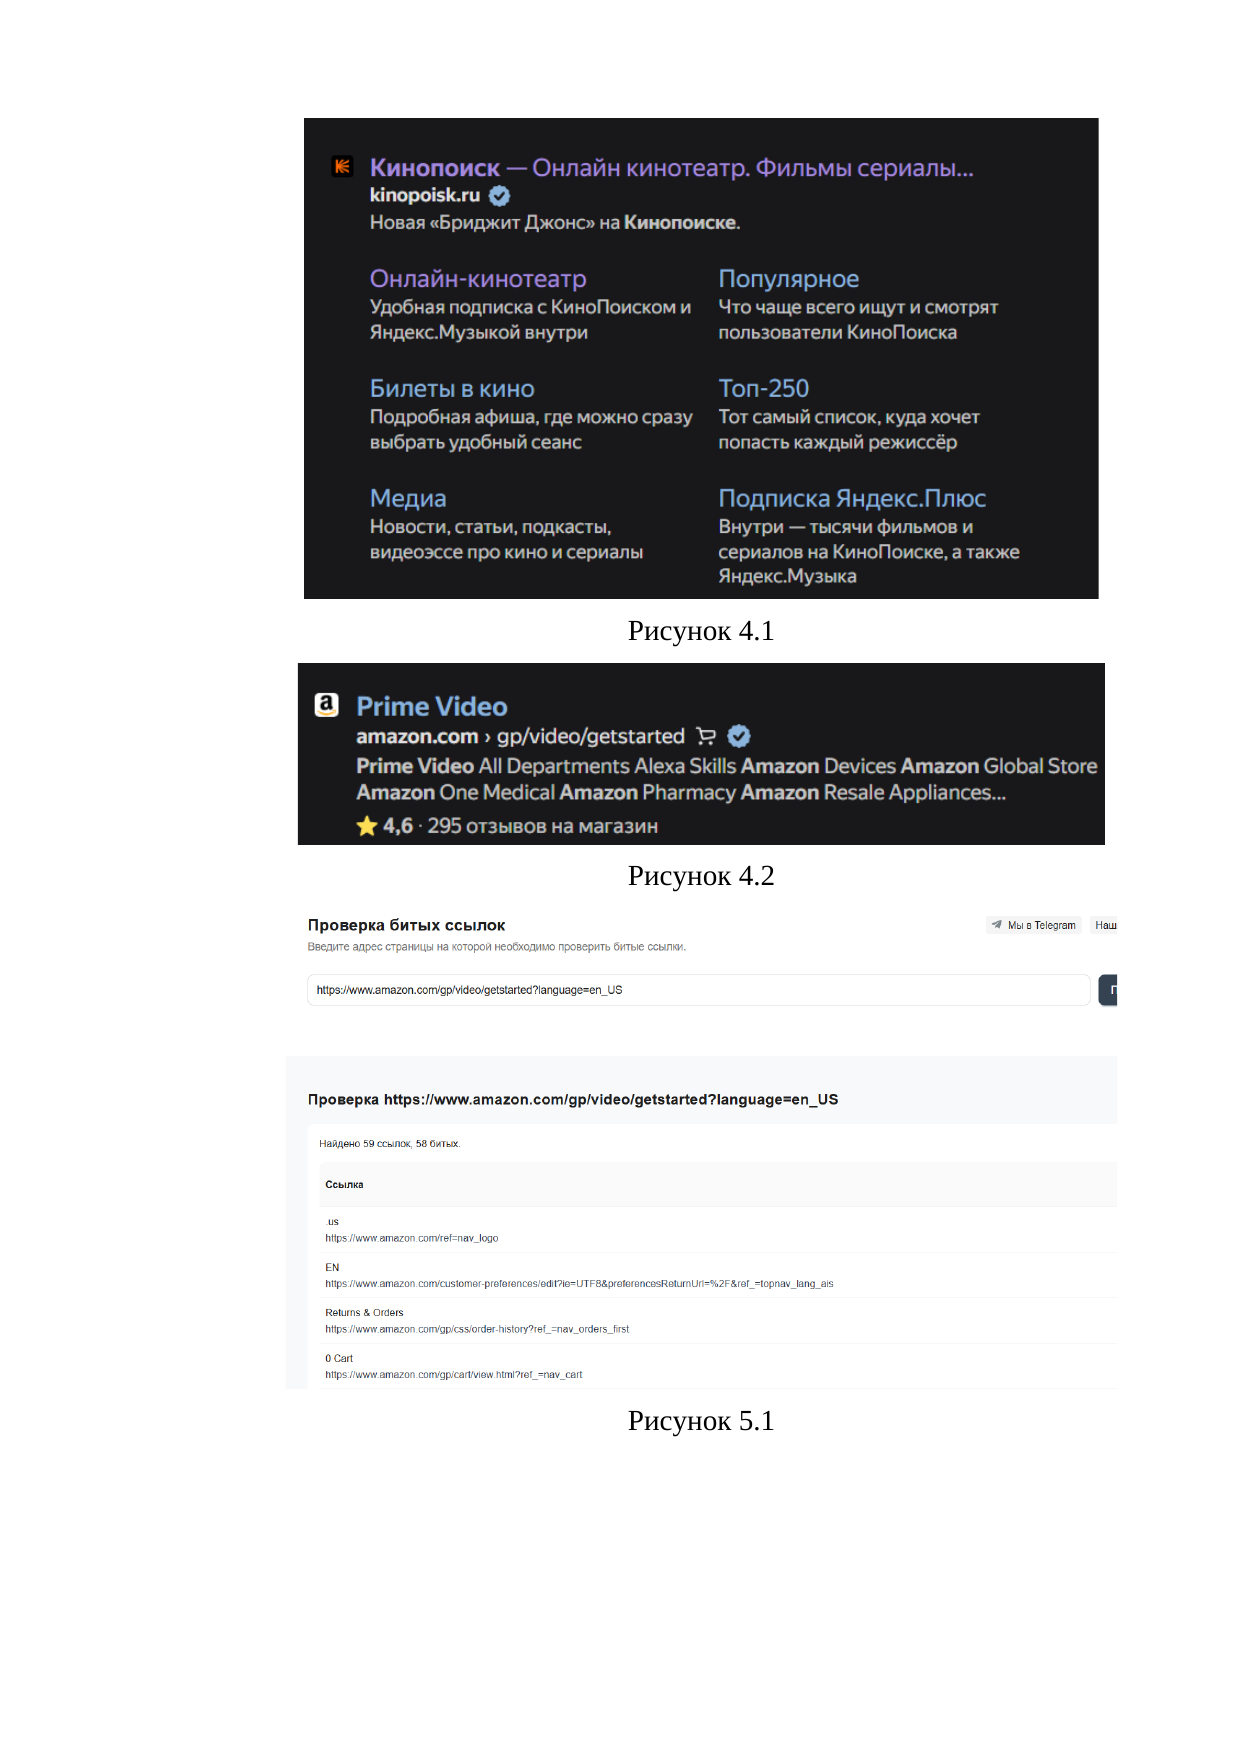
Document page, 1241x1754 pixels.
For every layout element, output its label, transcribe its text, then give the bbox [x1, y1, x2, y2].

picture [297, 663, 1105, 845]
picture [304, 118, 1099, 599]
text Рисунок 4.2 [177, 858, 1152, 892]
picture [285, 908, 1118, 1389]
text Рисунок 5.1 [177, 1403, 1152, 1436]
text Рисунок 4.1 [177, 613, 1152, 646]
